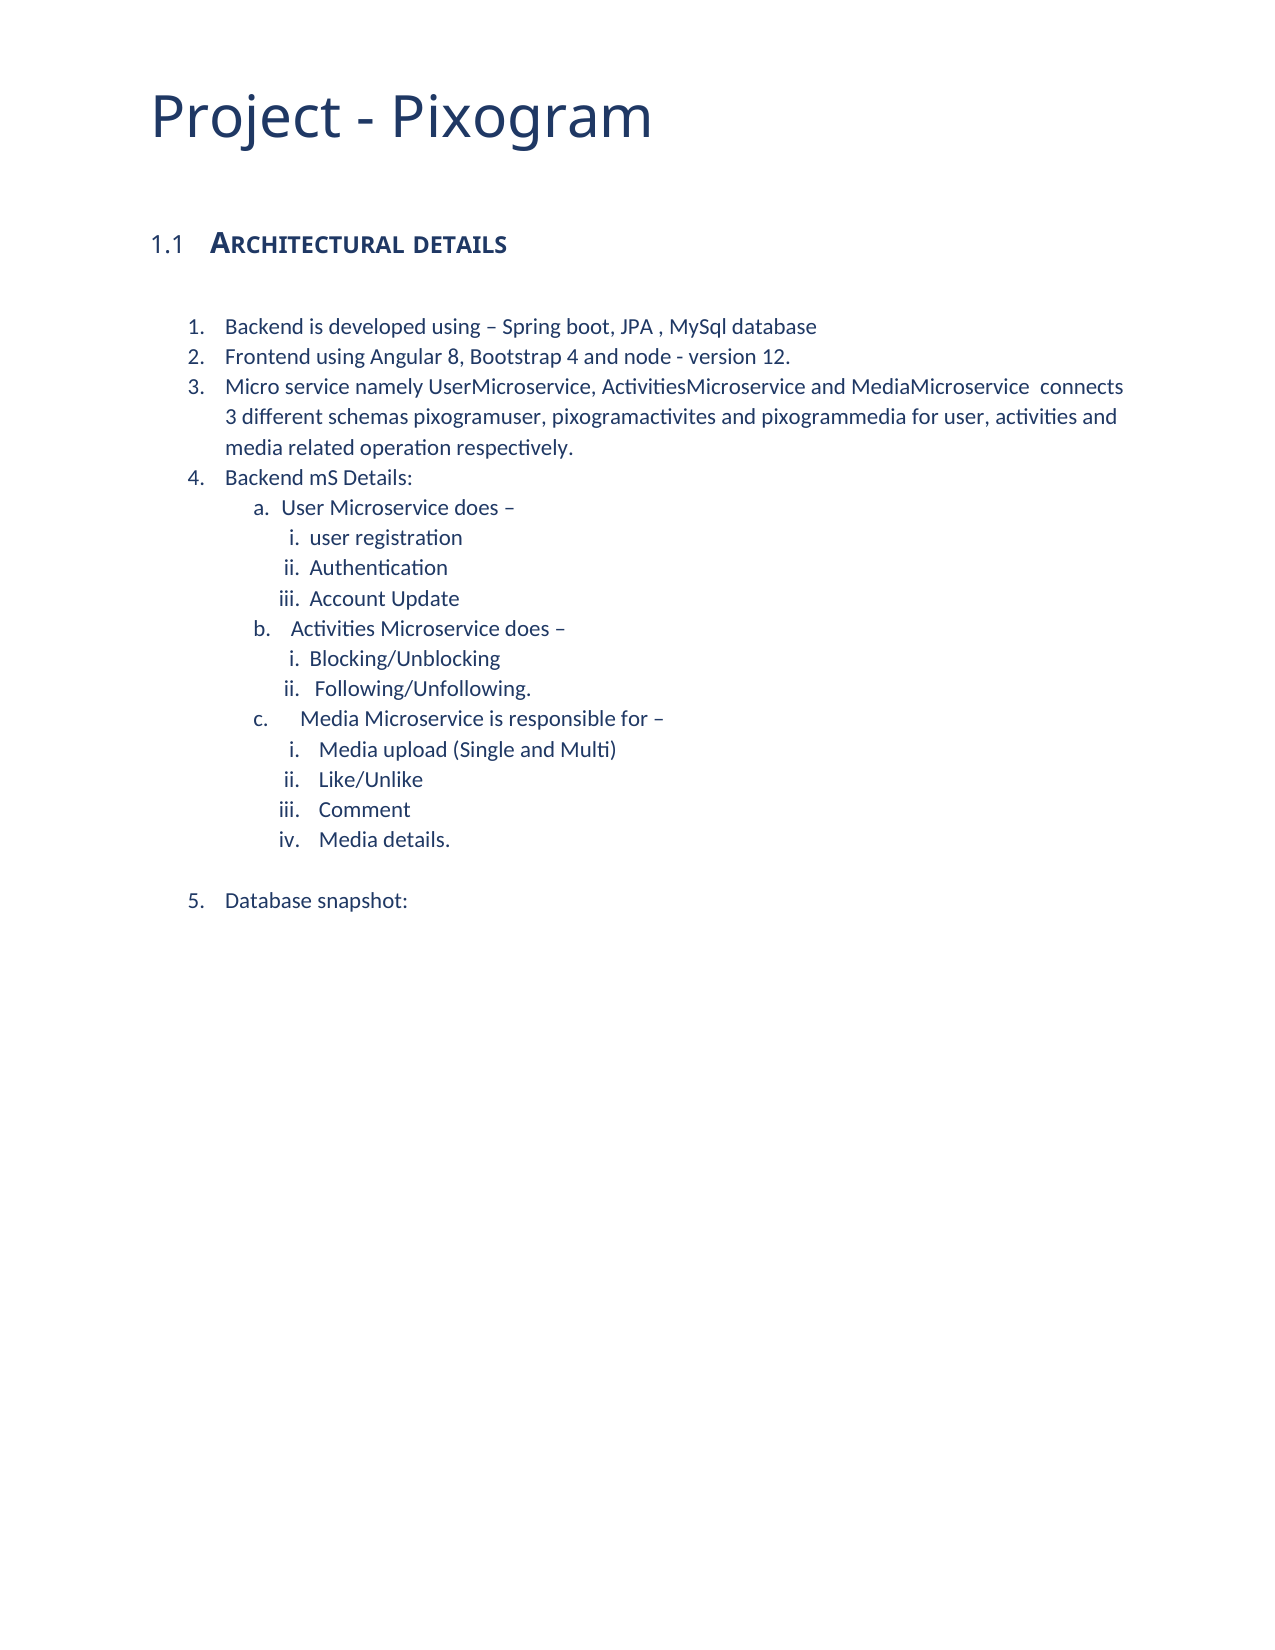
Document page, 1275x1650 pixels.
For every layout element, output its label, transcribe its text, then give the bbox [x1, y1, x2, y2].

list Account Update [300, 584, 1125, 612]
list User Microservice does – [253, 493, 1125, 521]
list Frontend using Angular 8, Bootstrap 4 and node - version 12. [187, 342, 1125, 370]
list Authentication [300, 553, 1125, 582]
list user registration [300, 523, 1125, 551]
list Media details. [300, 825, 1125, 853]
list Blocking/Unblocking [300, 644, 1125, 672]
list Media Microservice is responsible for – [253, 704, 1125, 733]
list Backend mS Details: [187, 463, 1125, 491]
list Like/Unlike [300, 765, 1125, 793]
list Micro service namely UserMicroservice, ActivitiesMicroservice and MediaMicroservice connects 3 different schemas pixogramuser, pixogramactivites and pixogrammedia for user, activities and media related operation respectively. [187, 372, 1125, 461]
list Comment [300, 795, 1125, 823]
list Activities Microservice does – [253, 614, 1125, 642]
list Backend is developed using – Spring boot, JPA , MySql database [187, 312, 1125, 340]
subtitle Architectural details [150, 222, 1125, 262]
list Following/Unfollowing. [300, 674, 1125, 702]
list Media upload (Single and Multi) [300, 735, 1125, 763]
title Project - Pixogram [150, 75, 1125, 154]
list Database snapshot: [187, 886, 1125, 914]
